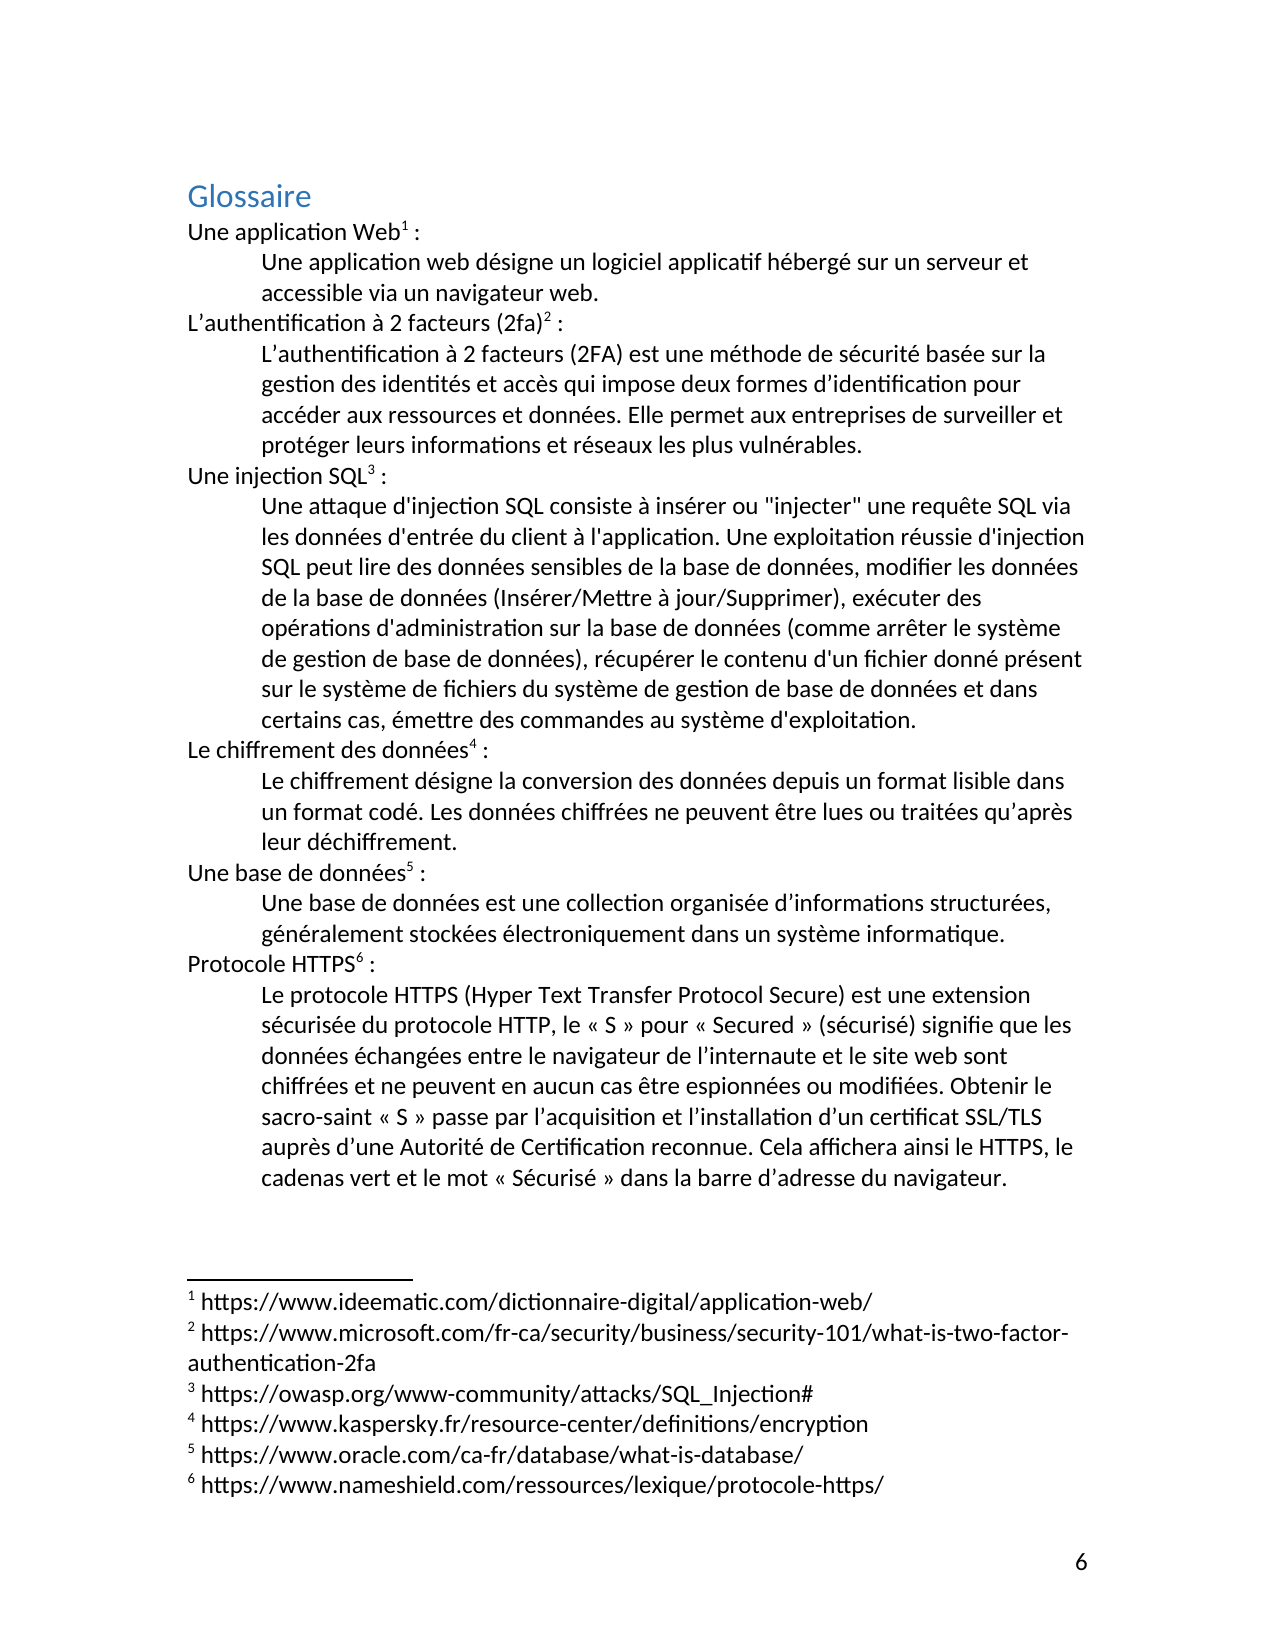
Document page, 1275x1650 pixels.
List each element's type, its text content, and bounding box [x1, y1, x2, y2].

text Une injection SQL : [187, 460, 1087, 490]
text Une attaque d'injection SQL consiste à insérer ou "injecter" une requête SQL via les données d'entrée du client à l'application. Une exploitation réussie d'injection SQL peut lire des données sensibles de la base de données, modifier les données de la base de données (Insérer/Mettre à jour/Supprimer), exécuter des opérations d'administration sur la base de données (comme arrêter le système de gestion de base de données), récupérer le contenu d'un fichier donné présent sur le système de fichiers du système de gestion de base de données et dans certains cas, émettre des commandes au système d'exploitation. [261, 490, 1087, 734]
text L’authentification à 2 facteurs (2FA) est une méthode de sécurité basée sur la gestion des identités et accès qui impose deux formes d’identification pour accéder aux ressources et données. Elle permet aux entreprises de surveiller et protéger leurs informations et réseaux les plus vulnérables. [261, 338, 1087, 460]
text Le protocole HTTPS (Hyper Text Transfer Protocol Secure) est une extension sécurisée du protocole HTTP, le « S » pour « Secured » (sécurisé) signifie que les données échangées entre le navigateur de l’internaute et le site web sont chiffrées et ne peuvent en aucun cas être espionnées ou modifiées. Obtenir le sacro-saint « S » passe par l’acquisition et l’installation d’un certificat SSL/TLS auprès d’une Autorité de Certification reconnue. Cela affichera ainsi le HTTPS, le cadenas vert et le mot « Sécurisé » dans la barre d’adresse du navigateur. [261, 979, 1087, 1192]
text Une base de données : [187, 857, 1087, 887]
text Le chiffrement des données : [187, 734, 1087, 765]
text Une application web désigne un logiciel applicatif hébergé sur un serveur et accessible via un navigateur web. [261, 246, 1087, 307]
text Une base de données est une collection organisée d’informations structurées, généralement stockées électroniquement dans un système informatique. [261, 887, 1087, 948]
text Une application Web : [187, 216, 1087, 246]
subtitle Glossaire [187, 175, 1087, 216]
text Protocole HTTPS : [187, 948, 1087, 979]
text L’authentification à 2 facteurs (2fa) : [187, 307, 1087, 338]
text Le chiffrement désigne la conversion des données depuis un format lisible dans un format codé. Les données chiffrées ne peuvent être lues ou traitées qu’après leur déchiffrement. [261, 765, 1087, 857]
